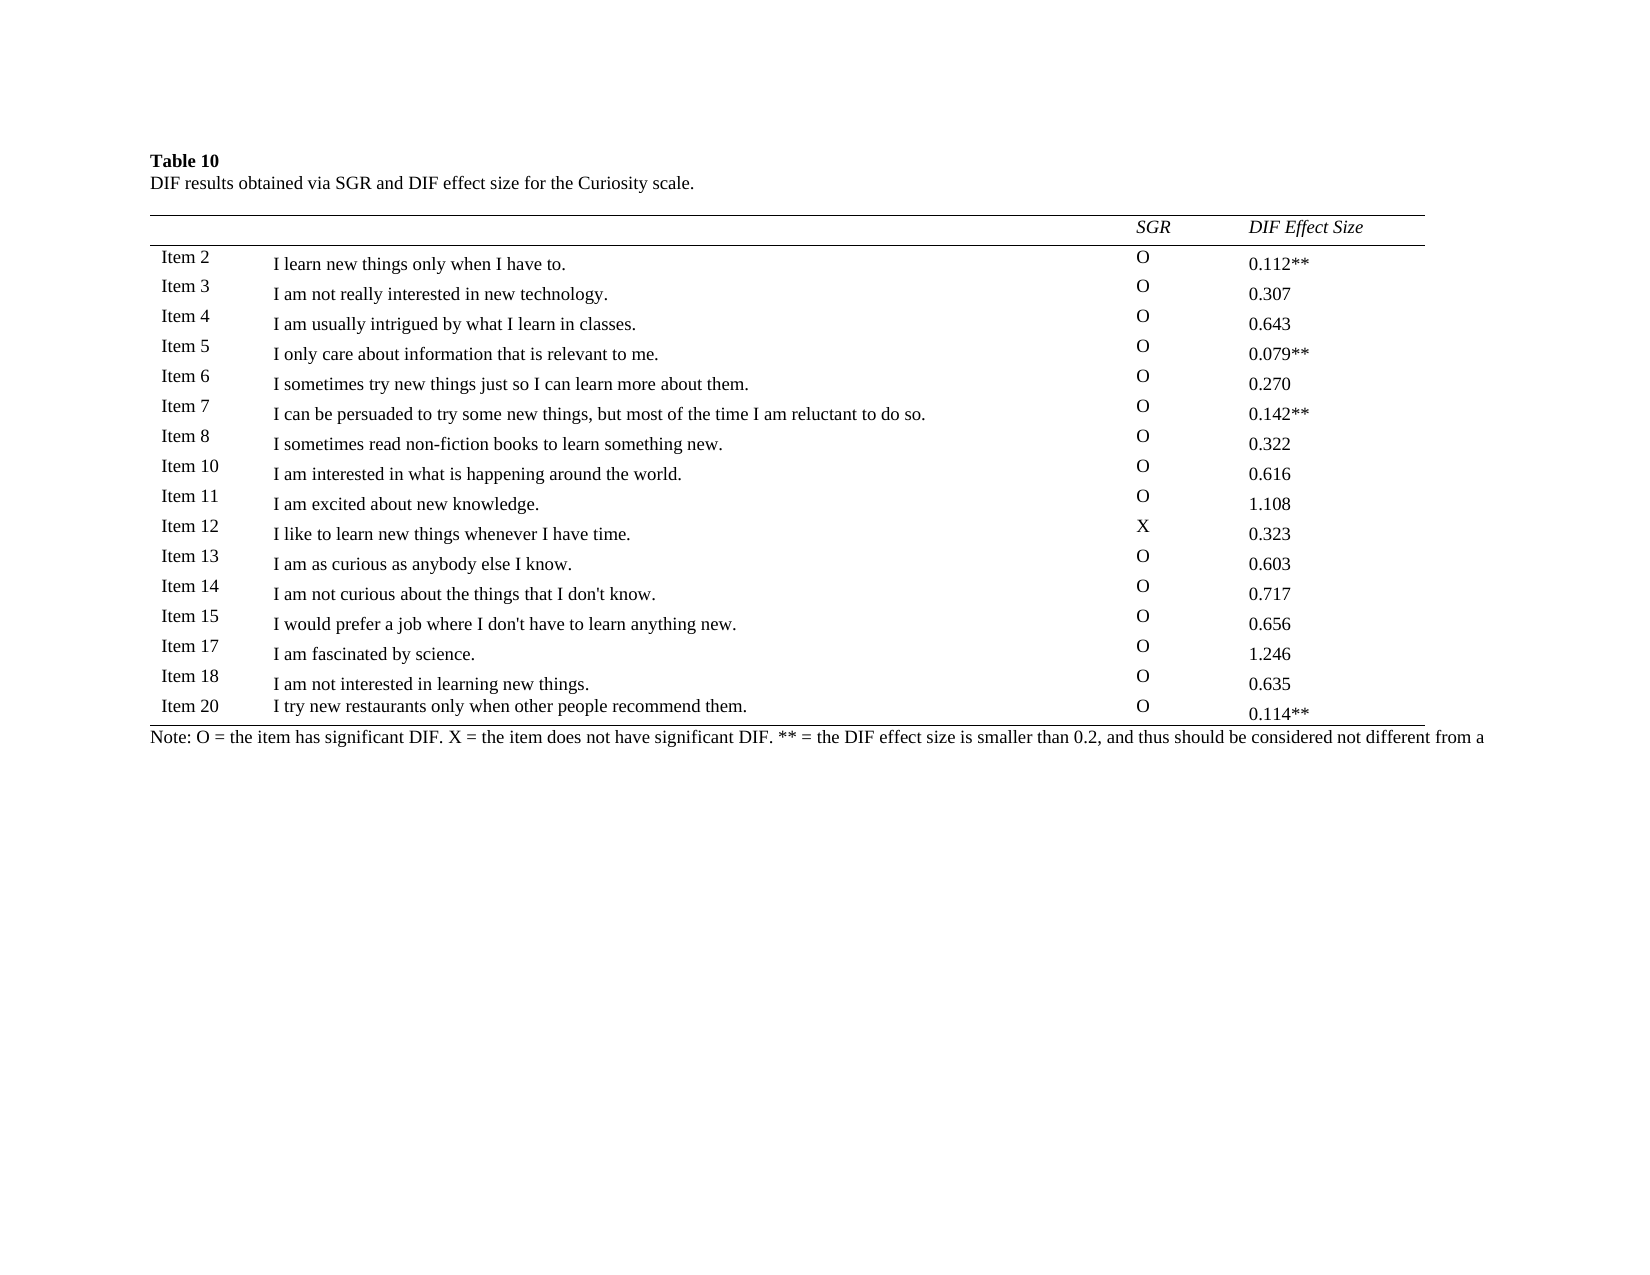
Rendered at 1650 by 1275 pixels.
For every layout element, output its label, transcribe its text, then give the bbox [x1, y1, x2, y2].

table_cell 0.323 [1238, 515, 1425, 545]
table_cell O [1125, 305, 1237, 335]
table_cell Item 2 [150, 246, 262, 275]
table_cell I am usually intrigued by what I learn in classes. [262, 305, 1125, 335]
table_header [150, 216, 262, 245]
table_cell Item 7 [150, 395, 262, 425]
table_cell X [1125, 515, 1237, 545]
table_cell 0.643 [1238, 305, 1425, 335]
table_cell Item 14 [150, 575, 262, 605]
table_cell 0.114** [1238, 695, 1425, 725]
table_cell 0.322 [1238, 425, 1425, 455]
table_cell Item 10 [150, 455, 262, 485]
table_cell O [1125, 335, 1237, 365]
table_cell O [1125, 485, 1237, 515]
table_cell Item 11 [150, 485, 262, 515]
table_cell 0.603 [1238, 545, 1425, 575]
table_cell Item 17 [150, 635, 262, 665]
table_cell 0.142** [1238, 395, 1425, 425]
table_cell I sometimes read non-fiction books to learn something new. [262, 425, 1125, 455]
table_header [262, 216, 1125, 245]
table_cell O [1125, 275, 1237, 305]
table_cell O [1125, 246, 1237, 275]
table_cell Item 13 [150, 545, 262, 575]
table_cell O [1125, 635, 1237, 665]
table_cell I only care about information that is relevant to me. [262, 335, 1125, 365]
table_cell 0.656 [1238, 605, 1425, 635]
table_cell I learn new things only when I have to. [262, 246, 1125, 275]
table_cell Item 4 [150, 305, 262, 335]
table_cell Item 18 [150, 665, 262, 695]
table_cell 0.717 [1238, 575, 1425, 605]
table_cell O [1125, 575, 1237, 605]
table_cell I would prefer a job where I don't have to learn anything new. [262, 605, 1125, 635]
table_cell Item 15 [150, 605, 262, 635]
table_cell I am excited about new knowledge. [262, 485, 1125, 515]
text DIF results obtained via SGR and DIF effect size for the Curiosity scale. [150, 172, 1500, 193]
table_cell I am not interested in learning new things. [262, 665, 1125, 695]
table_cell O [1125, 665, 1237, 695]
table_cell Item 20 [150, 695, 262, 725]
table_cell O [1125, 605, 1237, 635]
table_cell I try new restaurants only when other people recommend them. [262, 695, 1125, 725]
text Note: O = the item has significant DIF. X = the item does not have significant DIF. ** = the DIF effect size is smaller than 0.2, and thus should be considered not different from a [150, 726, 1500, 747]
table_cell Item 12 [150, 515, 262, 545]
table_cell O [1125, 425, 1237, 455]
table_cell I am not curious about the things that I don't know. [262, 575, 1125, 605]
table_cell O [1125, 455, 1237, 485]
table_cell I am fascinated by science. [262, 635, 1125, 665]
table_cell I sometimes try new things just so I can learn more about them. [262, 365, 1125, 395]
table_cell O [1125, 695, 1237, 725]
table_cell O [1125, 365, 1237, 395]
table_cell 0.635 [1238, 665, 1425, 695]
table_cell O [1125, 395, 1237, 425]
table_cell 0.307 [1238, 275, 1425, 305]
table_cell 0.112** [1238, 246, 1425, 275]
table_cell 1.246 [1238, 635, 1425, 665]
table_header DIF Effect Size [1238, 216, 1425, 245]
table_cell 0.616 [1238, 455, 1425, 485]
table_cell 1.108 [1238, 485, 1425, 515]
text Table 10 [150, 150, 1500, 172]
table_header SGR [1125, 216, 1237, 245]
table_cell I like to learn new things whenever I have time. [262, 515, 1125, 545]
table_cell O [1125, 545, 1237, 575]
table_cell I am not really interested in new technology. [262, 275, 1125, 305]
table_cell Item 8 [150, 425, 262, 455]
table_cell I am interested in what is happening around the world. [262, 455, 1125, 485]
table_cell I can be persuaded to try some new things, but most of the time I am reluctant to do so. [262, 395, 1125, 425]
table_cell Item 3 [150, 275, 262, 305]
table_cell Item 5 [150, 335, 262, 365]
table_cell 0.079** [1238, 335, 1425, 365]
table_cell I am as curious as anybody else I know. [262, 545, 1125, 575]
table_cell 0.270 [1238, 365, 1425, 395]
table_cell Item 6 [150, 365, 262, 395]
